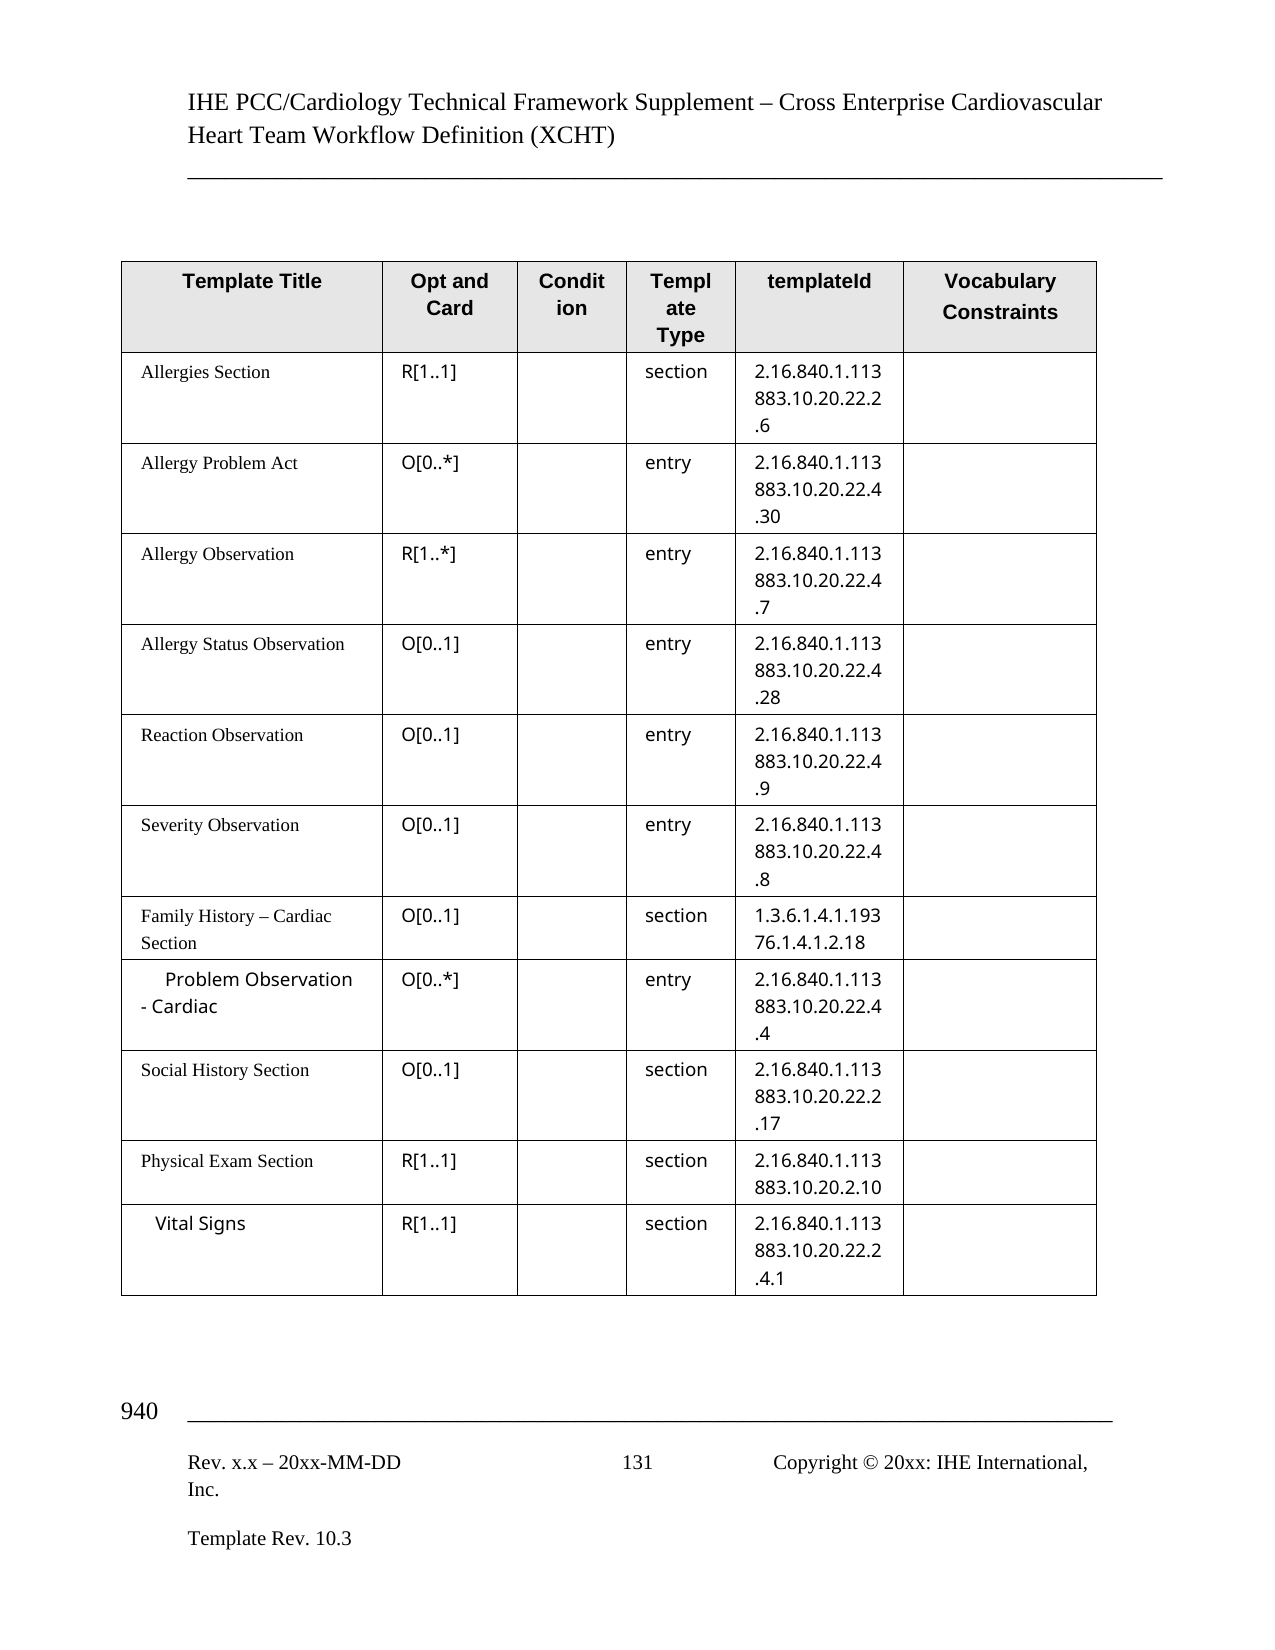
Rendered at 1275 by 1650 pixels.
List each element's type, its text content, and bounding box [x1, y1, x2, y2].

table_cell [904, 806, 1096, 896]
table_cell [518, 625, 626, 714]
table_cell section [627, 1051, 735, 1140]
table_cell Problem Observation - Cardiac [122, 960, 382, 1050]
table_cell [518, 897, 626, 959]
table_cell Physical Exam Section [122, 1141, 382, 1204]
table_cell [904, 1141, 1096, 1204]
table_cell [518, 534, 626, 624]
table_cell R[1..1] [383, 1205, 517, 1294]
table_cell [904, 534, 1096, 624]
table_cell O[0..*] [383, 960, 517, 1050]
table_cell [518, 806, 626, 896]
table_cell R[1..*] [383, 534, 517, 624]
table_cell Social History Section [122, 1051, 382, 1140]
table_cell entry [627, 534, 735, 624]
table_cell entry [627, 444, 735, 533]
table_cell [518, 353, 626, 442]
table_header Opt and Card [383, 262, 517, 352]
table_cell [518, 960, 626, 1050]
table_cell O[0..1] [383, 715, 517, 805]
table_header Template Type [627, 262, 735, 352]
table_cell 2.16.840.1.113883.10.20.22.4.9 [736, 715, 903, 805]
table_cell Allergies Section [122, 353, 382, 442]
table_cell entry [627, 715, 735, 805]
table_cell Allergy Status Observation [122, 625, 382, 714]
table_cell 2.16.840.1.113883.10.20.22.2.6 [736, 353, 903, 442]
table_cell 2.16.840.1.113883.10.20.22.2.17 [736, 1051, 903, 1140]
table_cell Severity Observation [122, 806, 382, 896]
table_cell [904, 897, 1096, 959]
table_cell [904, 444, 1096, 533]
table_cell section [627, 1141, 735, 1204]
table_cell 1.3.6.1.4.1.19376.1.4.1.2.18 [736, 897, 903, 959]
table_cell entry [627, 960, 735, 1050]
table_cell O[0..*] [383, 444, 517, 533]
table_header Condition [518, 262, 626, 352]
table_cell O[0..1] [383, 625, 517, 714]
table_cell Vital Signs [122, 1205, 382, 1294]
table_cell [904, 1051, 1096, 1140]
table_header Template Title [122, 262, 382, 352]
table_cell Family History – Cardiac Section [122, 897, 382, 959]
table_cell R[1..1] [383, 1141, 517, 1204]
table_cell section [627, 353, 735, 442]
table_cell [904, 960, 1096, 1050]
table_cell entry [627, 625, 735, 714]
table_cell section [627, 1205, 735, 1294]
table_cell 2.16.840.1.113883.10.20.22.4.30 [736, 444, 903, 533]
table_cell O[0..1] [383, 806, 517, 896]
table_header Vocabulary Constraints [904, 262, 1096, 352]
table_cell [904, 1205, 1096, 1294]
table_cell R[1..1] [383, 353, 517, 442]
table_cell Allergy Observation [122, 534, 382, 624]
table_cell entry [627, 806, 735, 896]
table_cell 2.16.840.1.113883.10.20.22.4.7 [736, 534, 903, 624]
table_cell [518, 715, 626, 805]
table_cell [904, 715, 1096, 805]
table_cell 2.16.840.1.113883.10.20.22.4.4 [736, 960, 903, 1050]
table_cell [518, 1141, 626, 1204]
table_cell O[0..1] [383, 897, 517, 959]
table_cell [518, 1205, 626, 1294]
table_header templateId [736, 262, 903, 352]
table_cell [518, 1051, 626, 1140]
table_cell [904, 625, 1096, 714]
table_cell 2.16.840.1.113883.10.20.22.4.8 [736, 806, 903, 896]
table_cell 2.16.840.1.113883.10.20.22.2.4.1 [736, 1205, 903, 1294]
table_cell Allergy Problem Act [122, 444, 382, 533]
table_cell [518, 444, 626, 533]
table_cell Reaction Observation [122, 715, 382, 805]
table_cell section [627, 897, 735, 959]
table_cell [904, 353, 1096, 442]
table_cell 2.16.840.1.113883.10.20.2.10 [736, 1141, 903, 1204]
table_cell 2.16.840.1.113883.10.20.22.4.28 [736, 625, 903, 714]
table_cell O[0..1] [383, 1051, 517, 1140]
